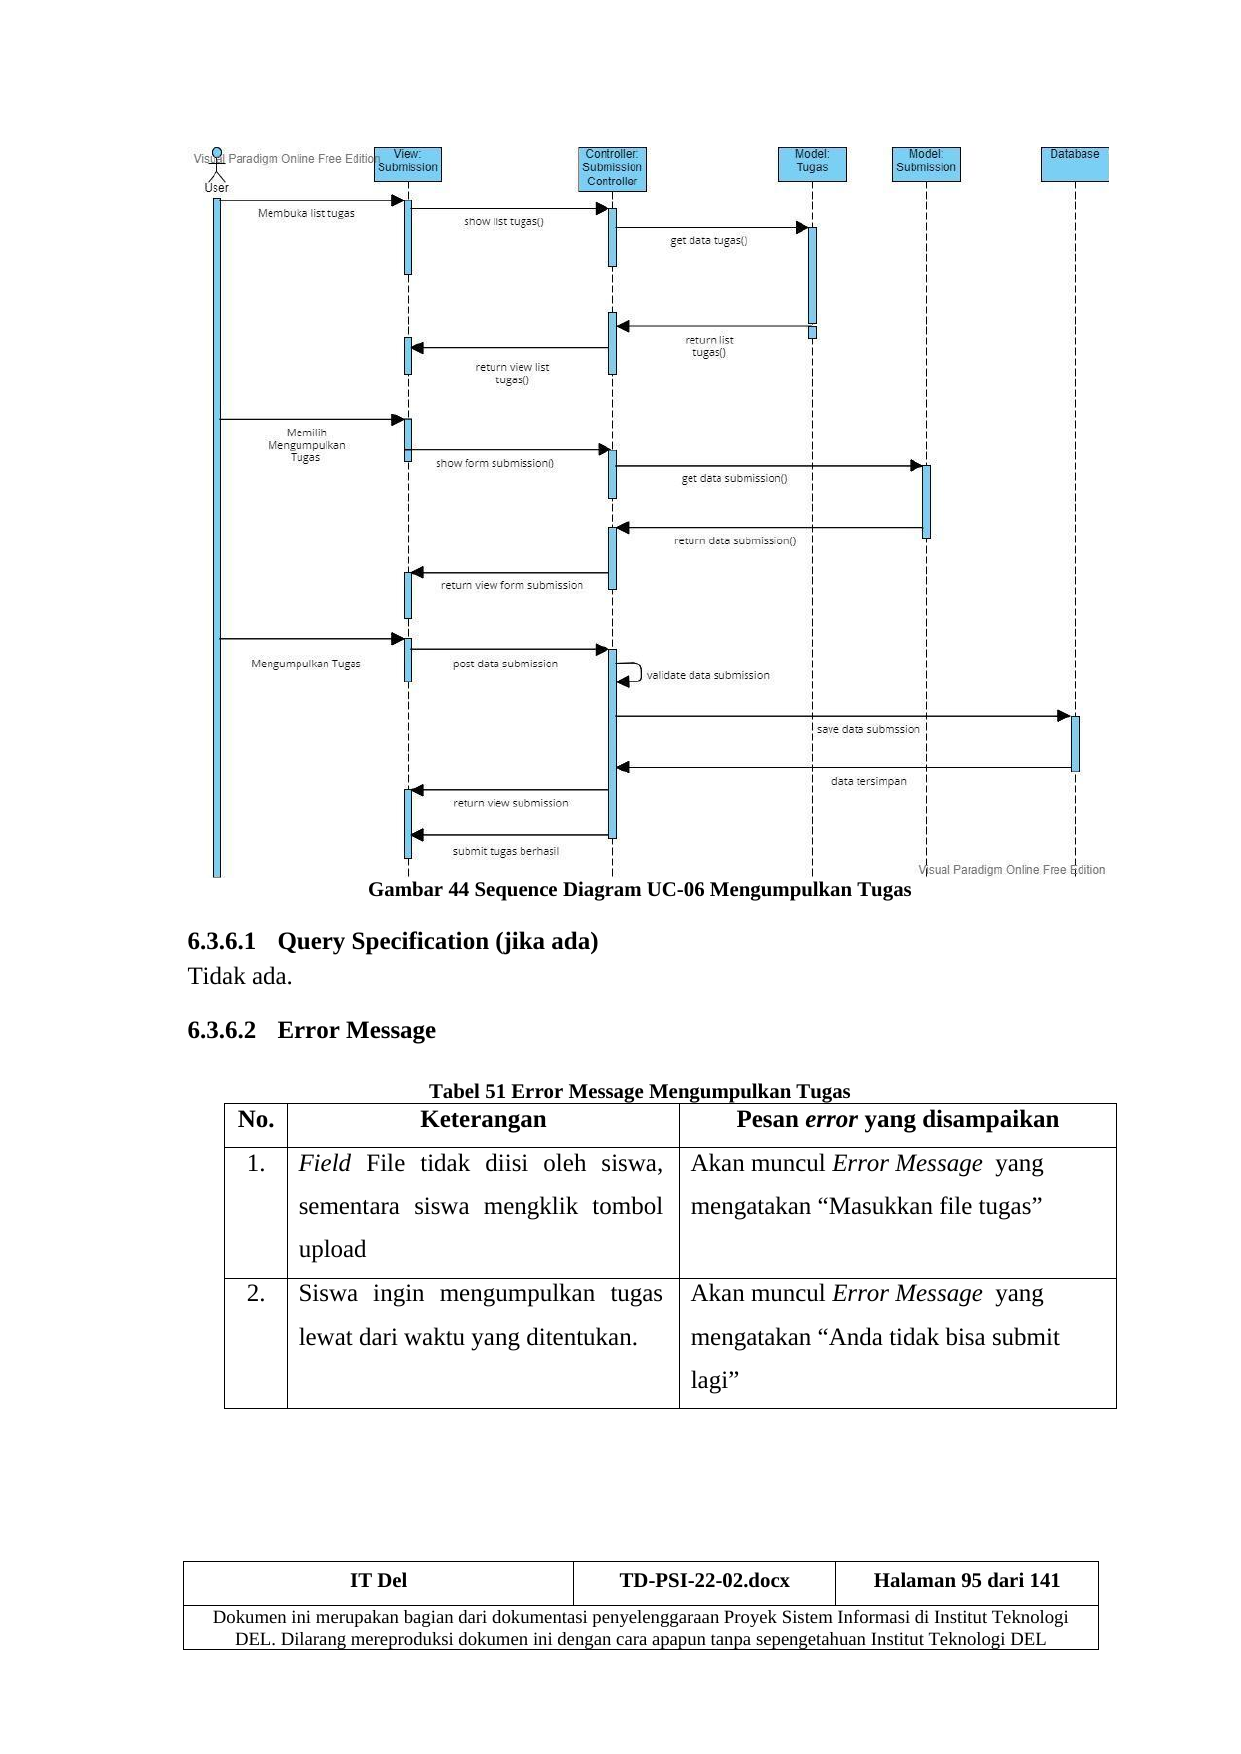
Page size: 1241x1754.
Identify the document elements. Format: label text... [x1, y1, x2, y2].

text Tabel 51 Error Message Mengumpulkan Tugas [187, 1079, 1092, 1103]
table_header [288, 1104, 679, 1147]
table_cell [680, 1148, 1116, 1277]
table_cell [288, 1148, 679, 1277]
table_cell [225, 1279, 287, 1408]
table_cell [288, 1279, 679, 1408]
picture [187, 147, 1109, 878]
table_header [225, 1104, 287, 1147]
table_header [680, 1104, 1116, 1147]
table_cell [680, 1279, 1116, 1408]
subtitle Query Specification (jika ada) [187, 926, 1092, 955]
text Tidak ada. [187, 961, 1092, 990]
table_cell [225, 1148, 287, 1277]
text Gambar 44 Sequence Diagram UC-06 Mengumpulkan Tugas [187, 878, 1092, 901]
subtitle Error Message [187, 1015, 1092, 1044]
